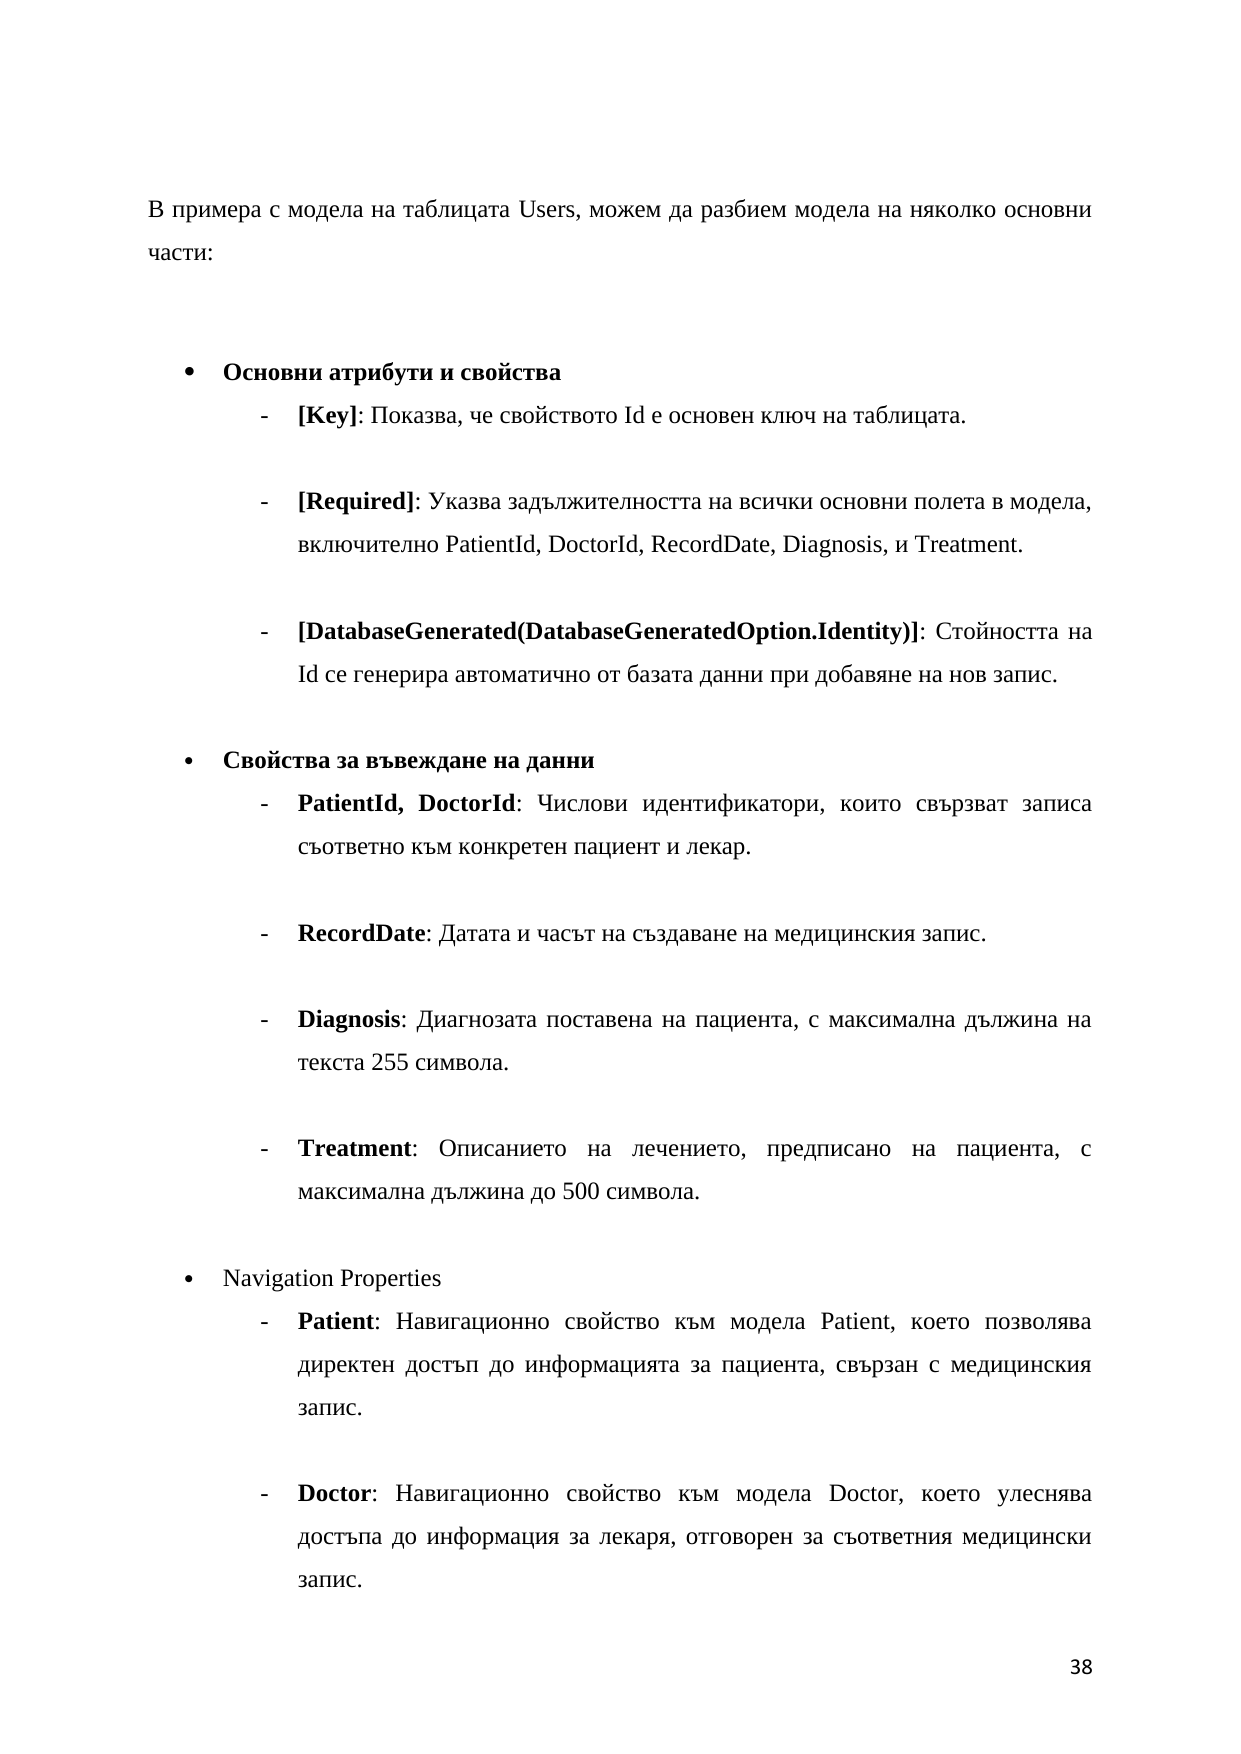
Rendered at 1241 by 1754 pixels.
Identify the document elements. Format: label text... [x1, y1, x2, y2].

list [DatabaseGenerated(DatabaseGeneratedOption.Identity)]: Стойността на Id се генерира автоматично от базата данни при добавяне на нов запис. [260, 616, 1093, 688]
list Doctor: Навигационно свойство към модела Doctor, което улеснява достъпа до информация за лекаря, отговорен за съответния медицински запис. [260, 1478, 1093, 1593]
list Treatment: Описанието на лечението, предписано на пациента, с максимална дължина до 500 символа. [260, 1133, 1093, 1205]
list RecordDate: Датата и часът на създаване на медицинския запис. [260, 918, 1093, 946]
list [Key]: Показва, че свойството Id е основен ключ на таблицата. [260, 400, 1093, 429]
list Patient: Навигационно свойство към модела Patient, което позволява директен достъп до информацията за пациента, свързан с медицинския запис. [260, 1306, 1093, 1421]
list Navigation Properties [185, 1263, 1093, 1291]
list Diagnosis: Диагнозата поставена на пациента, с максимална дължина на текста 255 символа. [260, 1004, 1093, 1076]
text В примера с модела на таблицата Users, можем да разбием модела на няколко основни части: [148, 194, 1093, 266]
list PatientId, DoctorId: Числови идентификатори, които свързват записа съответно към конкретен пациент и лекар. [260, 788, 1093, 860]
list Свойства за въвеждане на данни [185, 745, 1093, 774]
list Основни атрибути и свойства [185, 357, 1093, 386]
list [Required]: Указва задължителността на всички основни полета в модела, включително PatientId, DoctorId, RecordDate, Diagnosis, и Treatment. [260, 486, 1093, 558]
